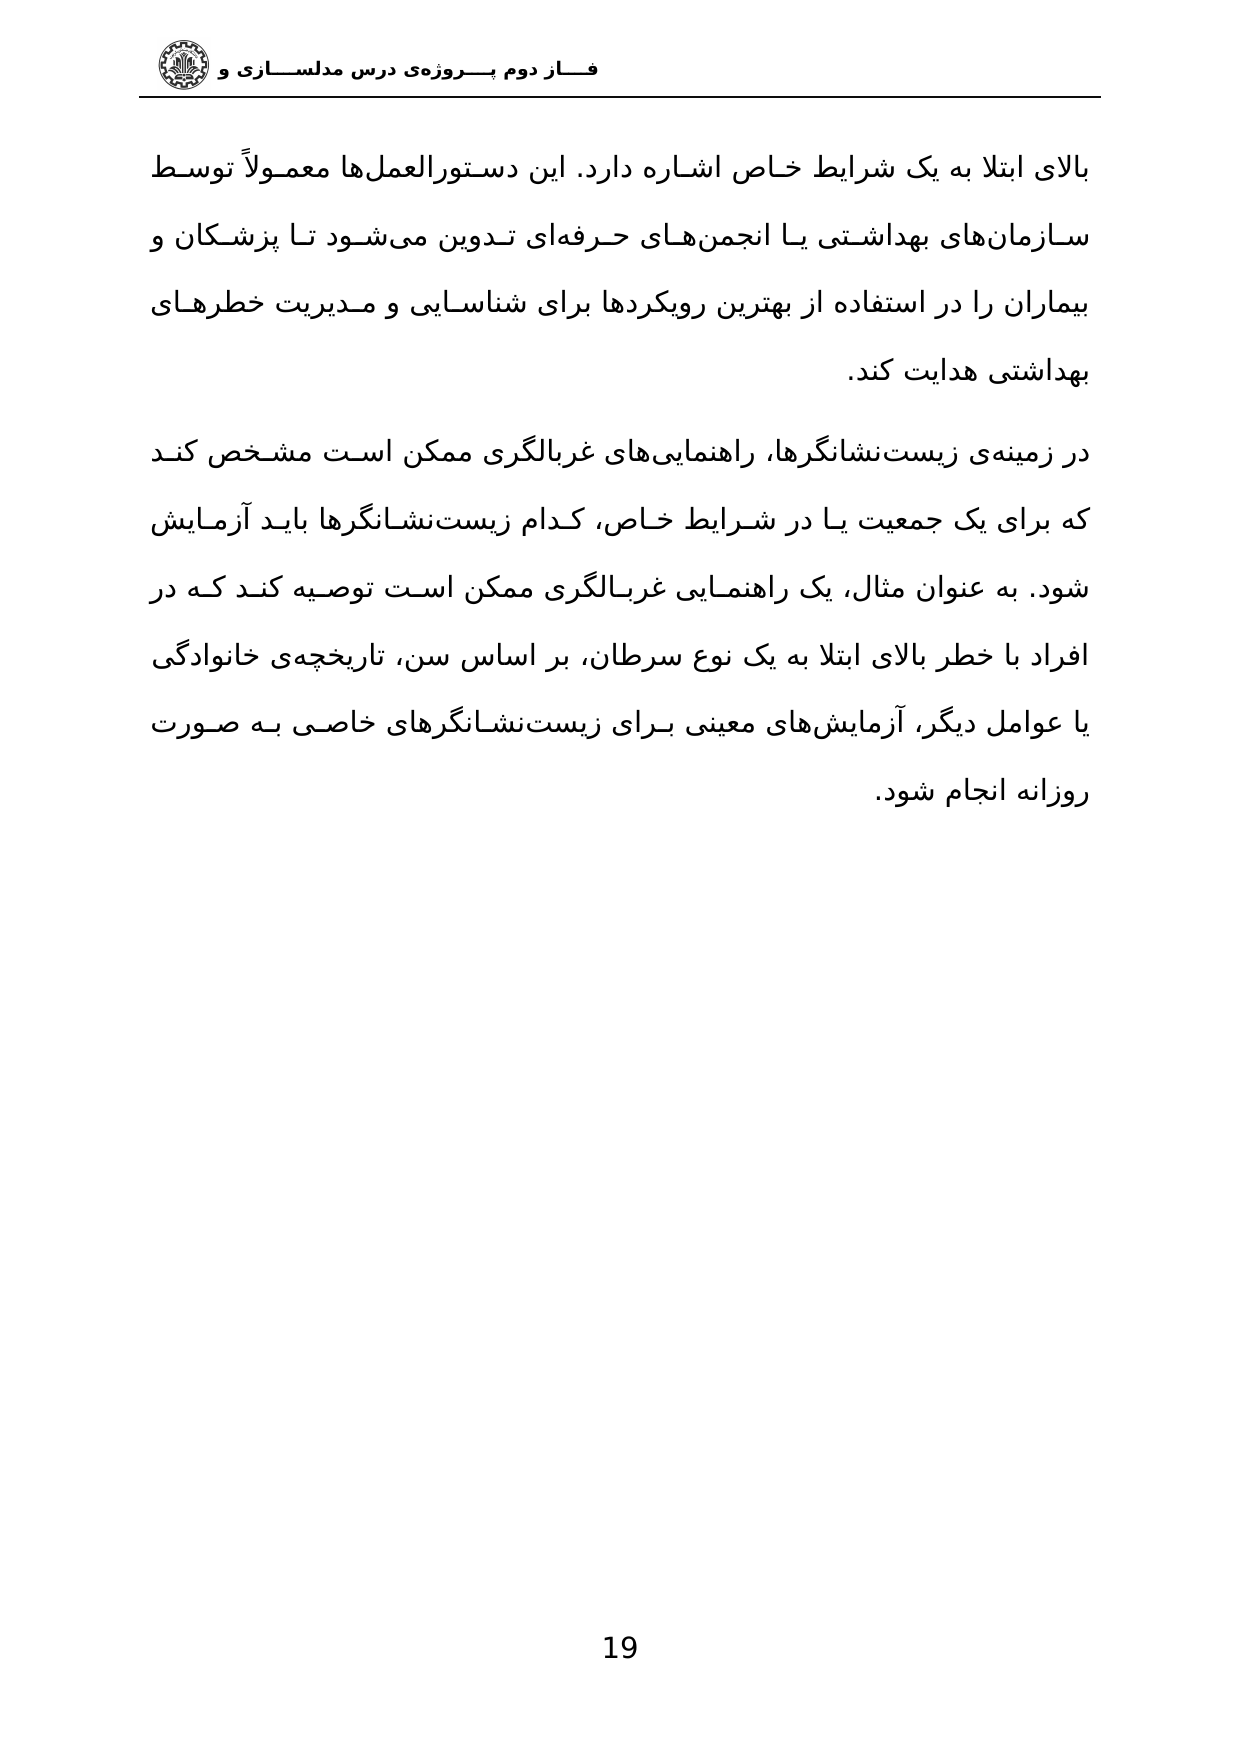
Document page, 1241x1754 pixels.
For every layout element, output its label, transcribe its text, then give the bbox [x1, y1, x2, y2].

text در زمینه‌ی زیست‌نشانگرها، راهنمایی‌های غربالگری ممکن است مشخص کند که برای یک جمعیت یا در شرایط خاص، کدام زیست‌نشانگر‌ها باید آزمایش شود. به عنوان مثال، یک راهنمایی غربالگری ممکن است توصیه کند که در افراد با خطر بالای ابتلا به یک نوع سرطان، بر اساس سن، تاریخچه‌ی خانوادگی یا عوامل دیگر، آزمایش‌های معینی برای زیست‌نشانگر‌ها‌ی خاصی به صورت روزانه انجام شود. [150, 434, 1090, 808]
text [150, 150, 1090, 388]
